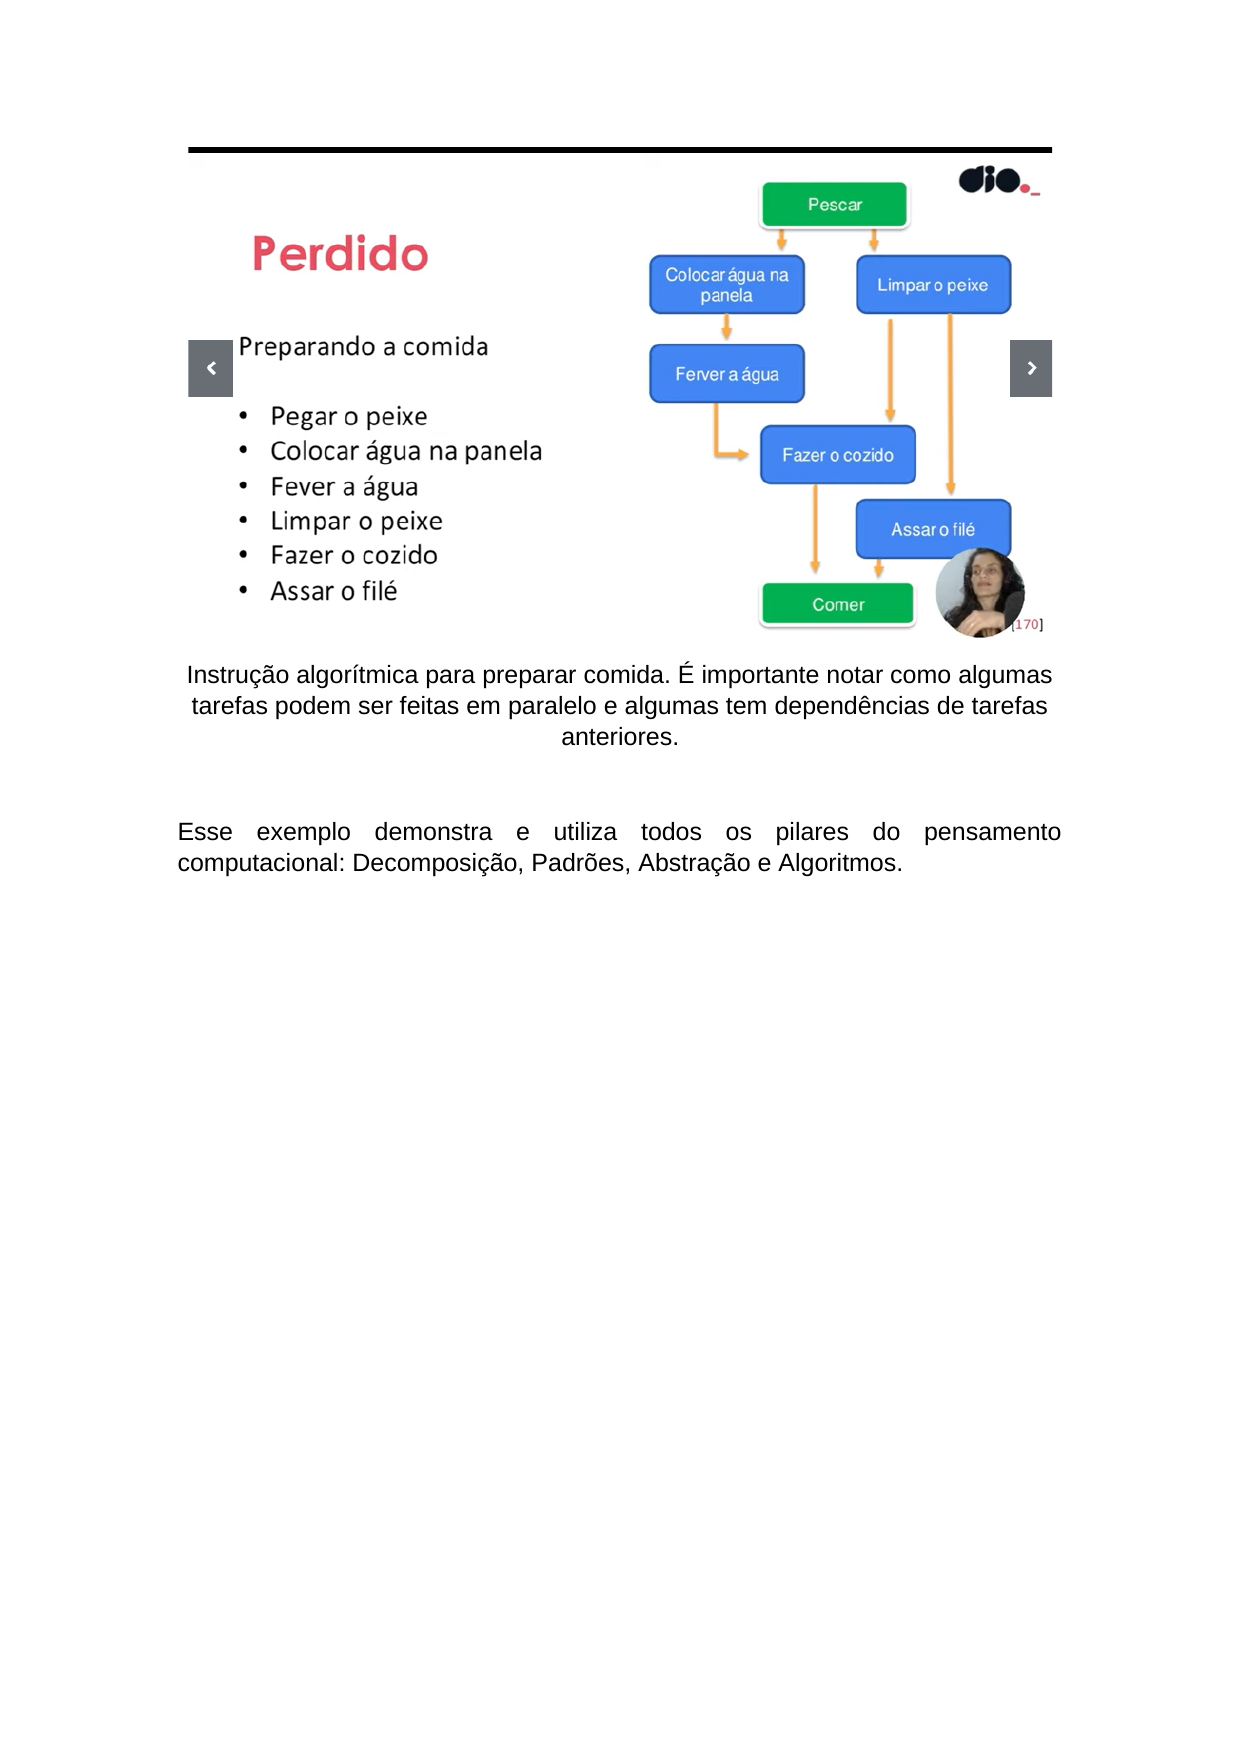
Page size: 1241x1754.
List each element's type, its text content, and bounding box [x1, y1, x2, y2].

text Instrução algorítmica para preparar comida. É importante notar como algumas tarefas podem ser feitas em paralelo e algumas tem dependências de tarefas anteriores. [177, 660, 1063, 751]
text Esse exemplo demonstra e utiliza todos os pilares do pensamento computacional: Decomposição, Padrões, Abstração e Algoritmos. [177, 817, 1063, 877]
picture [188, 147, 1053, 641]
